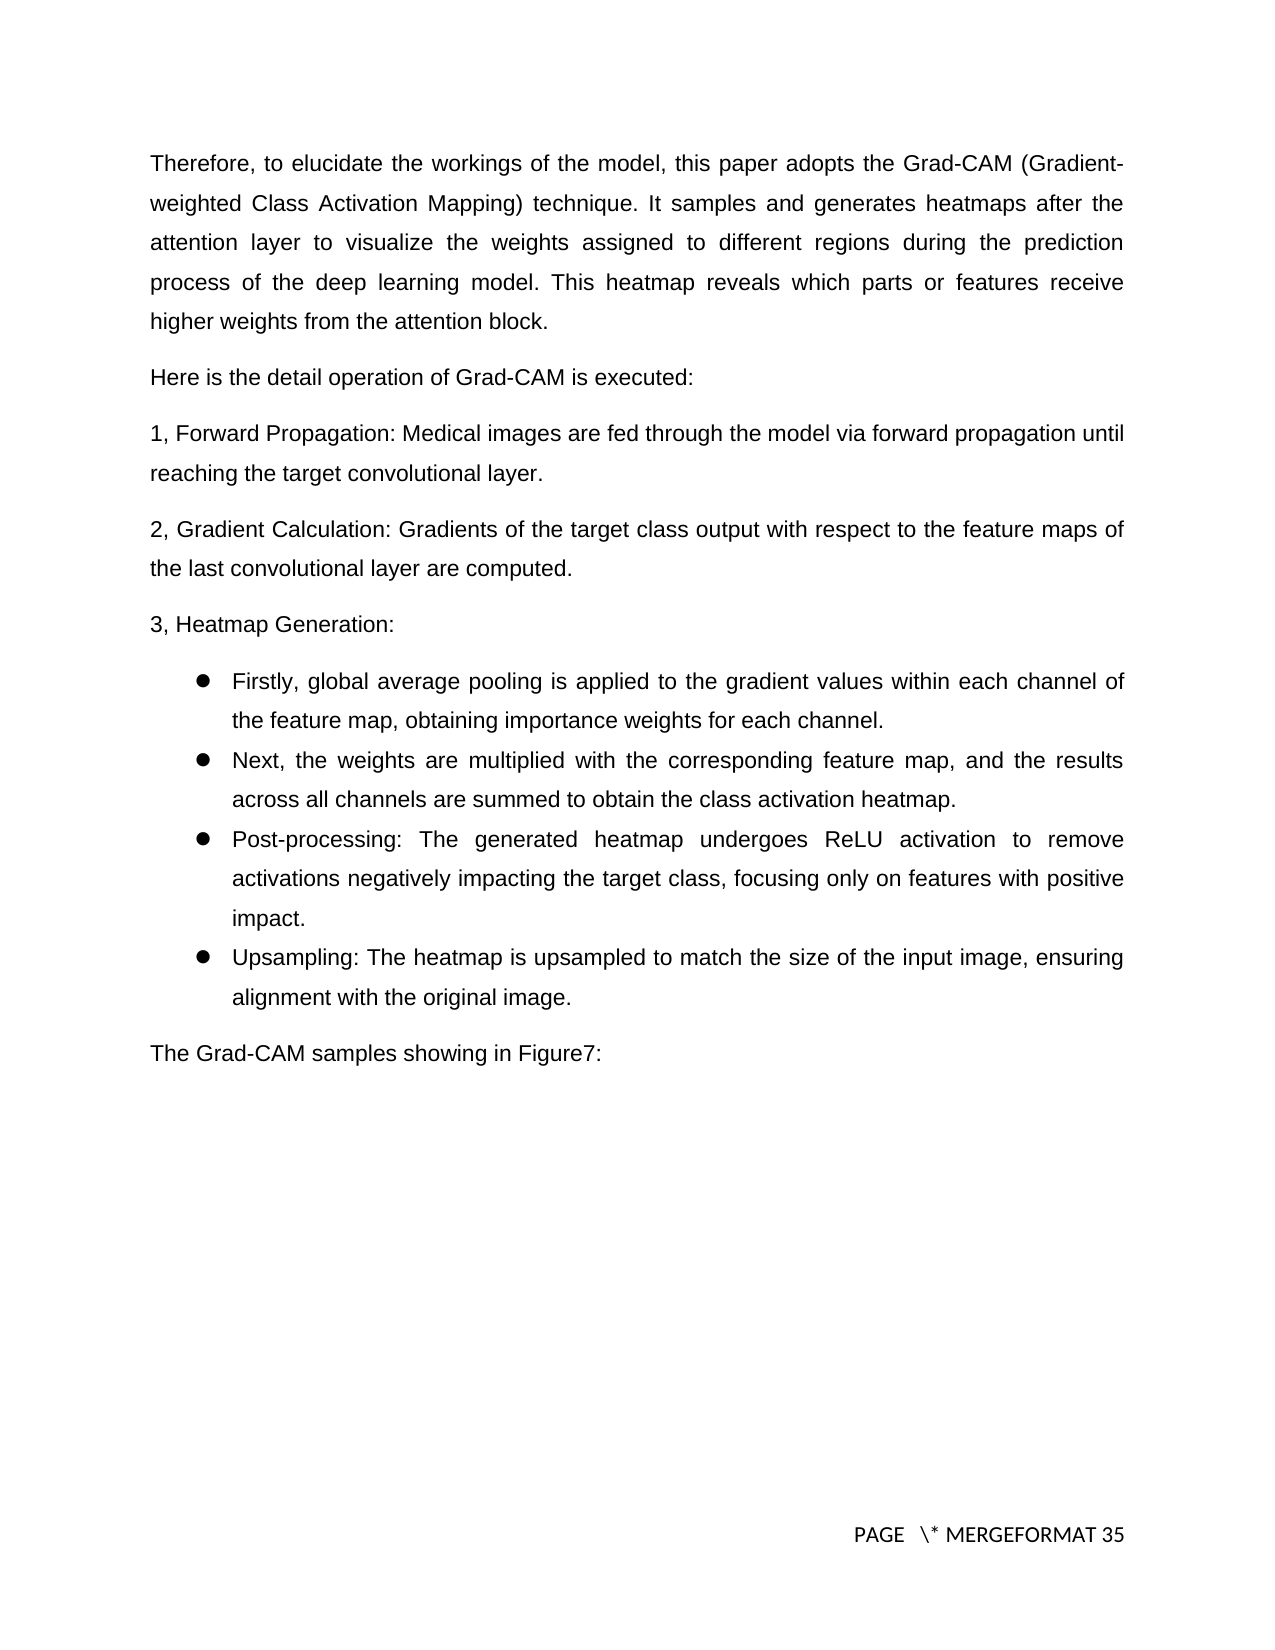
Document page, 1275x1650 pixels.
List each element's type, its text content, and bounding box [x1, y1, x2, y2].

text Therefore, to elucidate the workings of the model, this paper adopts the Grad-CAM (Gradient-weighted Class Activation Mapping) technique. It samples and generates heatmaps after the attention layer to visualize the weights assigned to different regions during the prediction process of the deep learning model. This heatmap reveals which parts or features receive higher weights from the attention block. [150, 150, 1125, 334]
list Upsampling: The heatmap is upsampled to match the size of the input image, ensuring alignment with the original image. [194, 944, 1125, 1010]
text 2, Gradient Calculation: Gradients of the target class output with respect to the feature maps of the last convolutional layer are computed. [150, 516, 1125, 582]
list Firstly, global average pooling is applied to the gradient values within each channel of the feature map, obtaining importance weights for each channel. [194, 668, 1125, 733]
list Next, the weights are multiplied with the corresponding feature map, and the results across all channels are summed to obtain the class activation heatmap. [194, 747, 1125, 812]
text 1, Forward Propagation: Medical images are fed through the model via forward propagation until reaching the target convolutional layer. [150, 420, 1125, 486]
text 3, Heatmap Generation: [150, 611, 1125, 638]
list Post-processing: The generated heatmap undergoes ReLU activation to remove activations negatively impacting the target class, focusing only on features with positive impact. [194, 826, 1125, 931]
text The Grad-CAM samples showing in Figure7: [150, 1039, 1125, 1066]
text Here is the detail operation of Grad-CAM is executed: [150, 364, 1125, 390]
